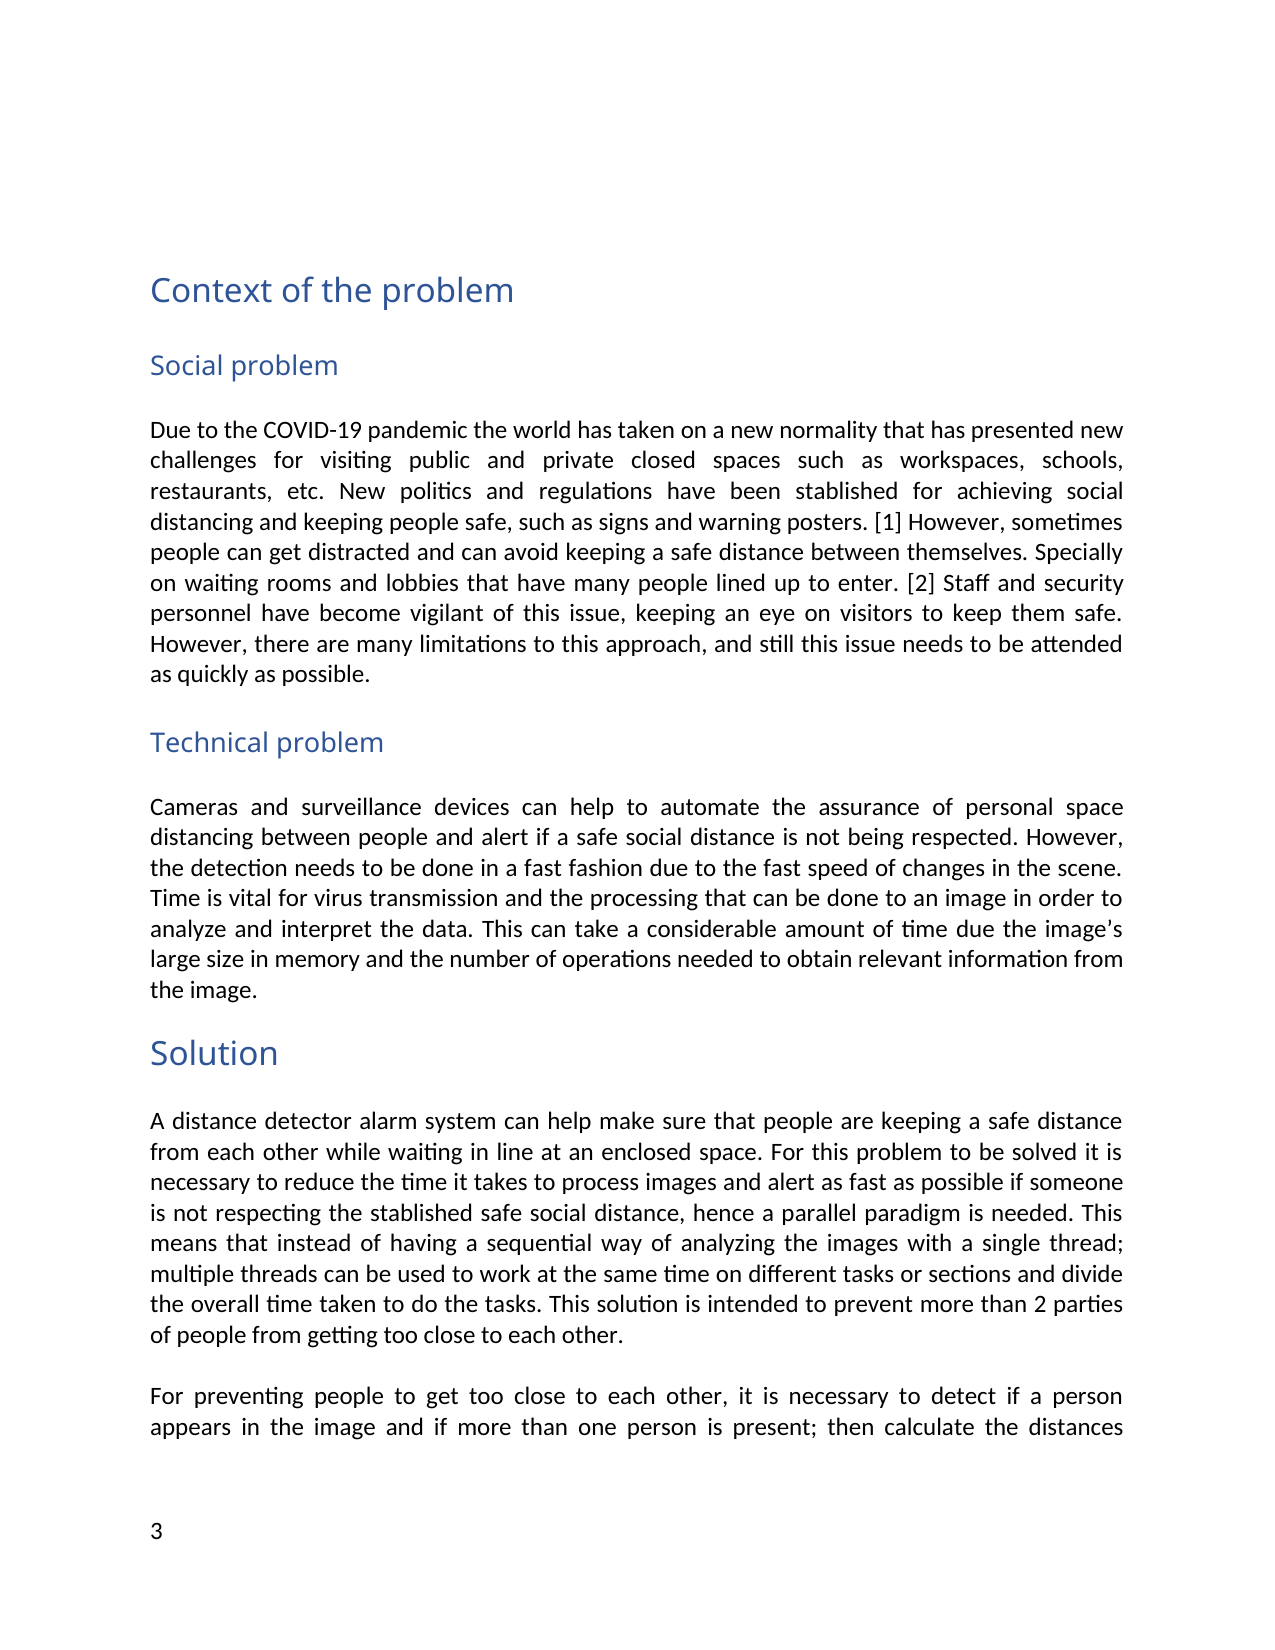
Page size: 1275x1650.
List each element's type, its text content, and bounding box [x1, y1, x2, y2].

subtitle Context of the problem [150, 267, 1125, 312]
subtitle Solution [150, 1029, 1125, 1075]
text Cameras and surveillance devices can help to automate the assurance of personal space distancing between people and alert if a safe social distance is not being respected. However, the detection needs to be done in a fast fashion due to the fast speed of changes in the scene. Time is vital for virus transmission and the processing that can be done to an image in order to analyze and interpret the data. This can take a considerable amount of time due the image’s large size in memory and the number of operations needed to obtain relevant information from the image. [150, 791, 1125, 1004]
text Due to the COVID-19 pandemic the world has taken on a new normality that has presented new challenges for visiting public and private closed spaces such as workspaces, schools, restaurants, etc. New politics and regulations have been stablished for achieving social distancing and keeping people safe, such as signs and warning posters. [1] However, sometimes people can get distracted and can avoid keeping a safe distance between themselves. Specially on waiting rooms and lobbies that have many people lined up to enter. [2] Staff and security personnel have become vigilant of this issue, keeping an eye on visitors to keep them safe. However, there are many limitations to this approach, and still this issue needs to be attended as quickly as possible. [150, 414, 1125, 689]
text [150, 1380, 1125, 1441]
subtitle Social problem [150, 347, 1125, 383]
subtitle Technical problem [150, 723, 1125, 760]
text A distance detector alarm system can help make sure that people are keeping a safe distance from each other while waiting in line at an enclosed space. For this problem to be solved it is necessary to reduce the time it takes to process images and alert as fast as possible if someone is not respecting the stablished safe social distance, hence a parallel paradigm is needed. This means that instead of having a sequential way of analyzing the images with a single thread; multiple threads can be used to work at the same time on different tasks or sections and divide the overall time taken to do the tasks. This solution is intended to prevent more than 2 parties of people from getting too close to each other. [150, 1105, 1125, 1349]
